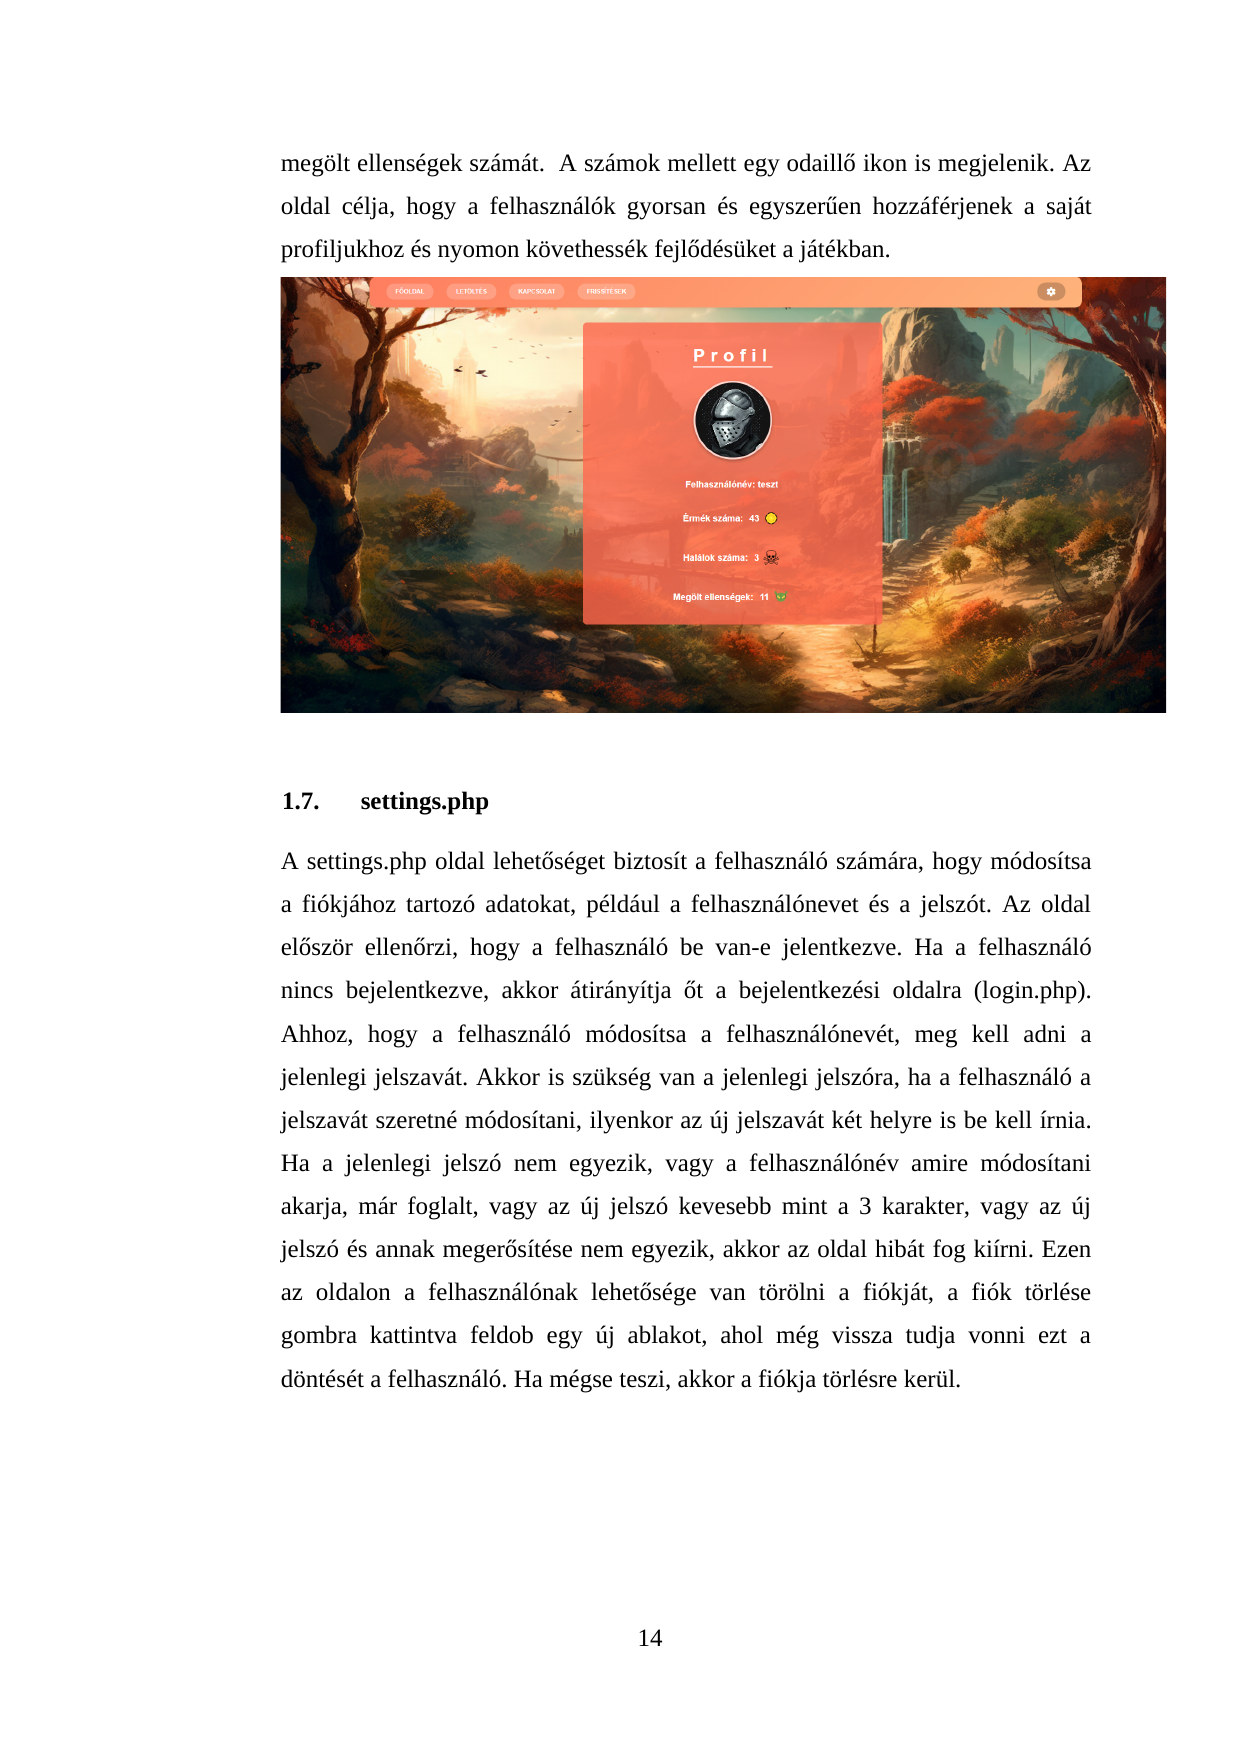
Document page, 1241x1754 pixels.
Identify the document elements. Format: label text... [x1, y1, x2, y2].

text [281, 148, 1092, 263]
text A settings.php oldal lehetőséget biztosít a felhasználó számára, hogy módosítsa a fiókjához tartozó adatokat, például a felhasználónevet és a jelszót. Az oldal először ellenőrzi, hogy a felhasználó be van-e jelentkezve. Ha a felhasználó nincs bejelentkezve, akkor átirányítja őt a bejelentkezési oldalra (login.php). Ahhoz, hogy a felhasználó módosítsa a felhasználónevét, meg kell adni a jelenlegi jelszavát. Akkor is szükség van a jelenlegi jelszóra, ha a felhasználó a jelszavát szeretné módosítani, ilyenkor az új jelszavát két helyre is be kell írnia. Ha a jelenlegi jelszó nem egyezik, vagy a felhasználónév amire módosítani akarja, már foglalt, vagy az új jelszó kevesebb mint a 3 karakter, vagy az új jelszó és annak megerősítése nem egyezik, akkor az oldal hibát fog kiírni. Ezen az oldalon a felhasználónak lehetősége van törölni a fiókját, a fiók törlése gombra kattintva feldob egy új ablakot, ahol még vissza tudja vonni ezt a döntését a felhasználó. Ha mégse teszi, akkor a fiókja törlésre kerül. [281, 846, 1092, 1392]
picture [280, 277, 1167, 713]
subtitle settings.php [282, 786, 1092, 815]
